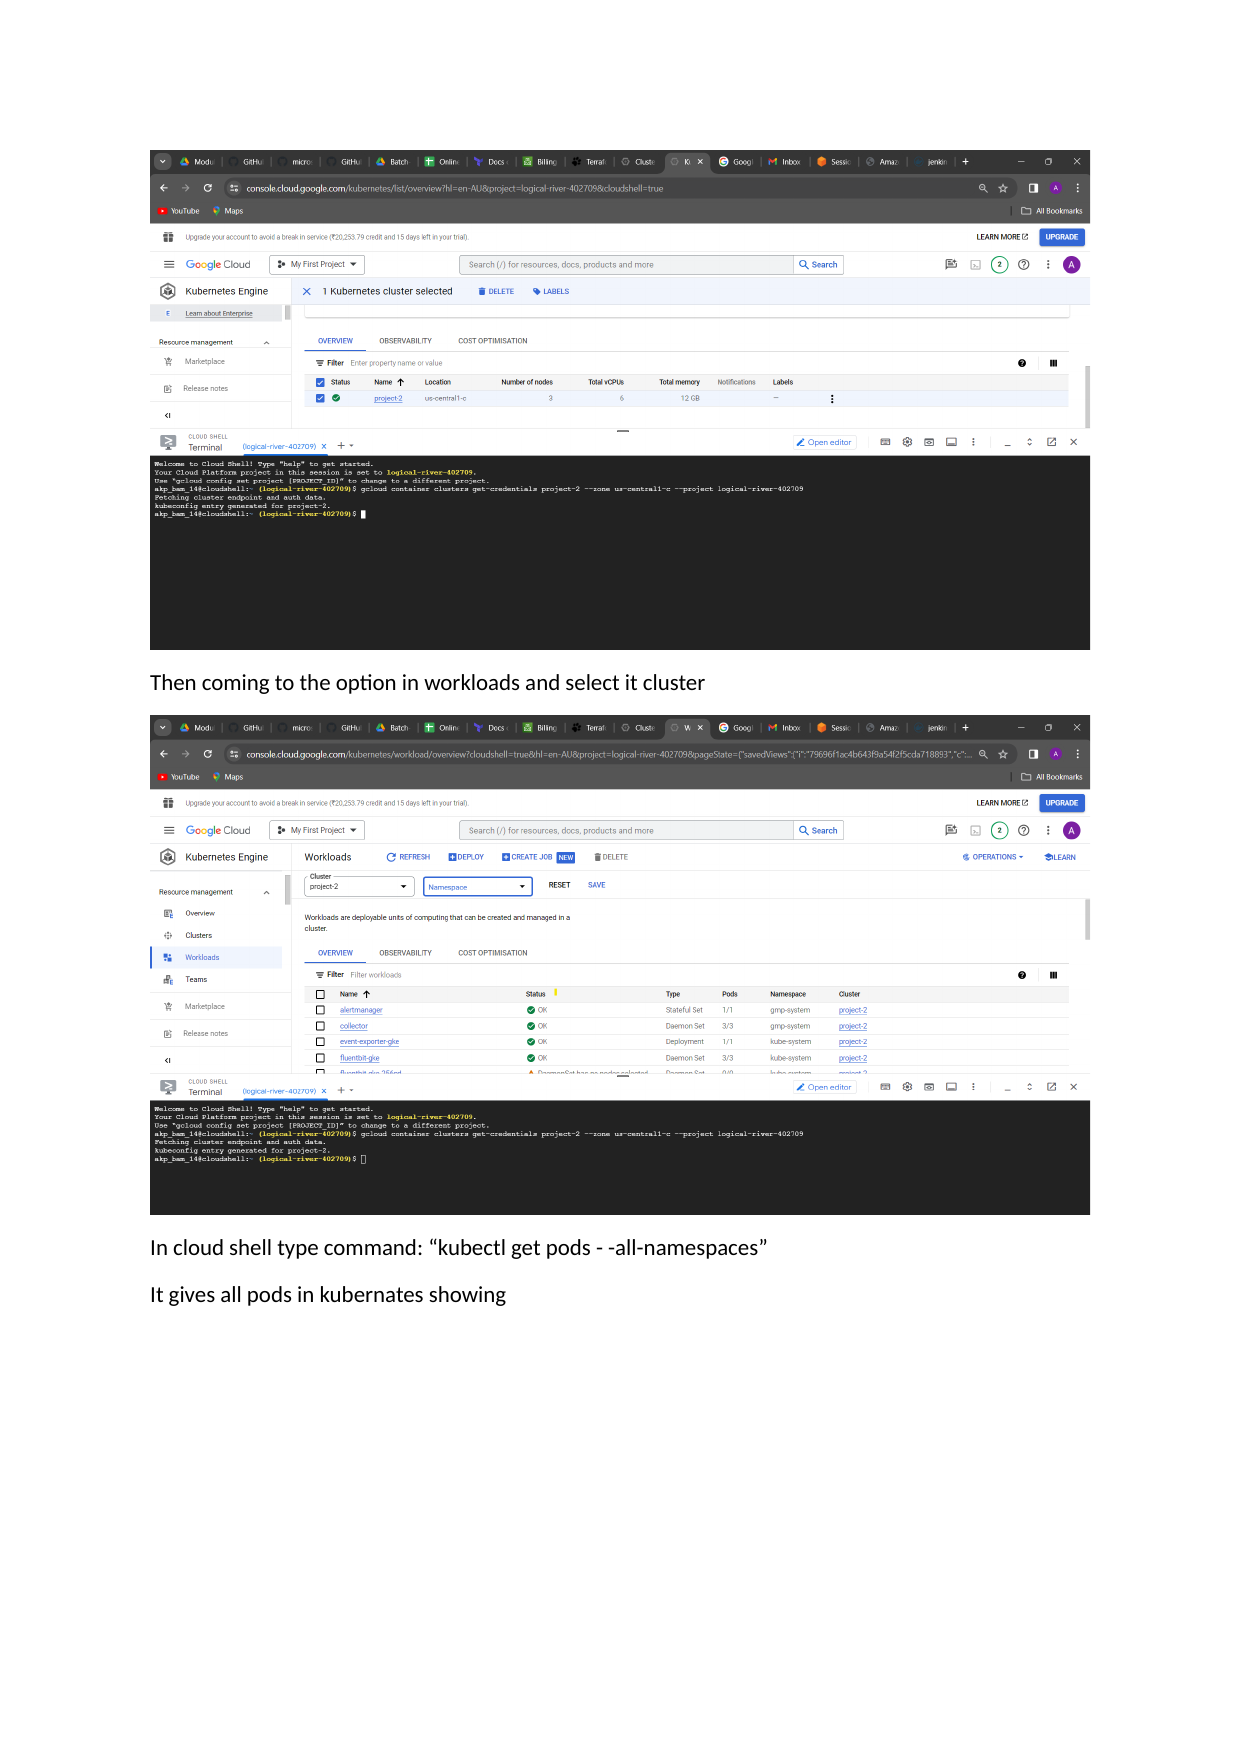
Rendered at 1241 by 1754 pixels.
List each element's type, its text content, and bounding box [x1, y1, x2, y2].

picture [150, 715, 1091, 1215]
text Then coming to the option in workloads and select it cluster [150, 668, 1090, 696]
text In cloud shell type command: “kubectl get pods - -all-namespaces” [150, 1233, 1090, 1262]
text It gives all pods in kubernates showing [150, 1280, 1090, 1308]
picture [150, 150, 1091, 650]
